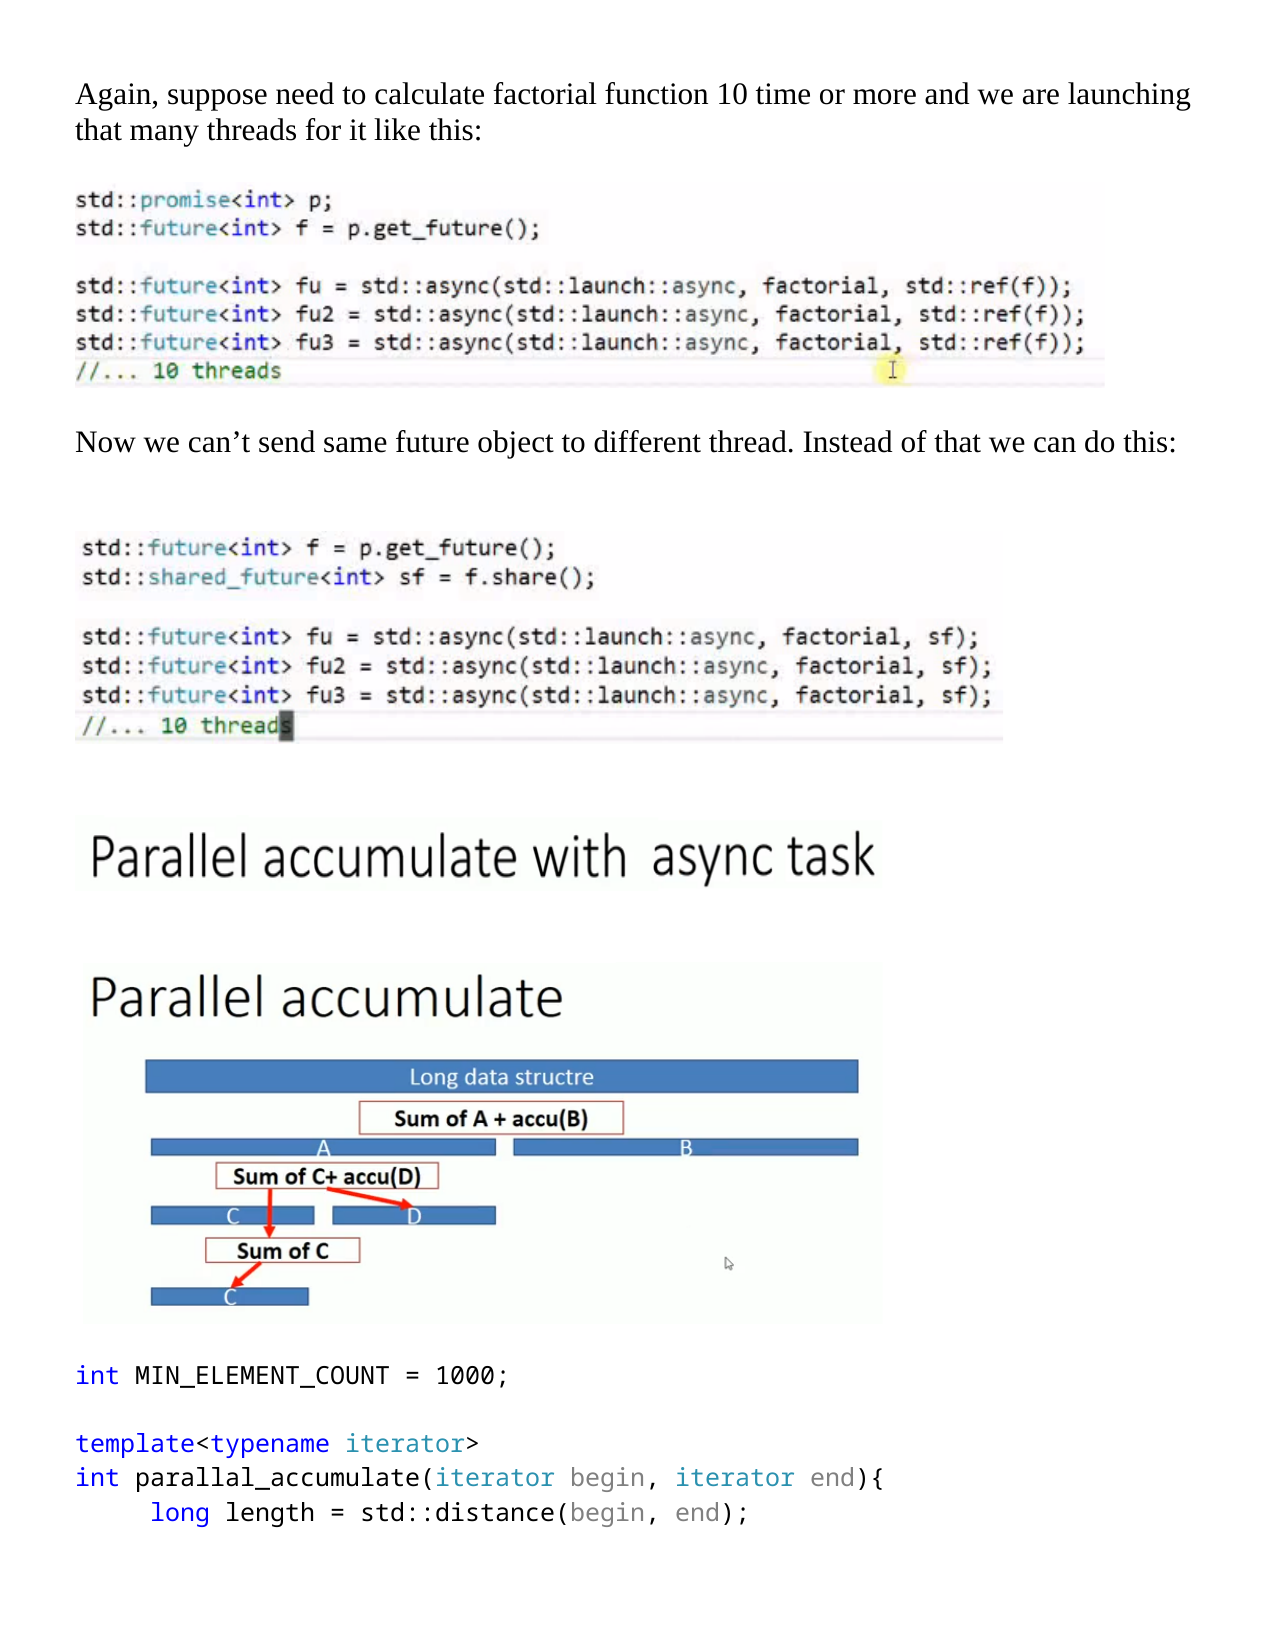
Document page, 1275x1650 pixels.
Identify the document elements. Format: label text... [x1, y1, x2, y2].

text Now we can’t send same future object to different thread. Instead of that we can do this: [75, 423, 1200, 459]
text Again, suppose need to calculate factorial function 10 time or more and we are launching that many threads for it like this: [75, 75, 1200, 147]
text long length = std::distance(begin, end); [75, 1494, 1200, 1528]
picture [75, 182, 1105, 388]
text int MIN_ELEMENT_COUNT = 1000; [75, 1358, 1200, 1392]
text template<typename iterator> [75, 1426, 1200, 1460]
text int parallal_accumulate(iterator begin, iterator end){ [75, 1460, 1200, 1494]
picture [82, 962, 883, 1330]
picture [75, 531, 1004, 744]
picture [75, 815, 883, 891]
